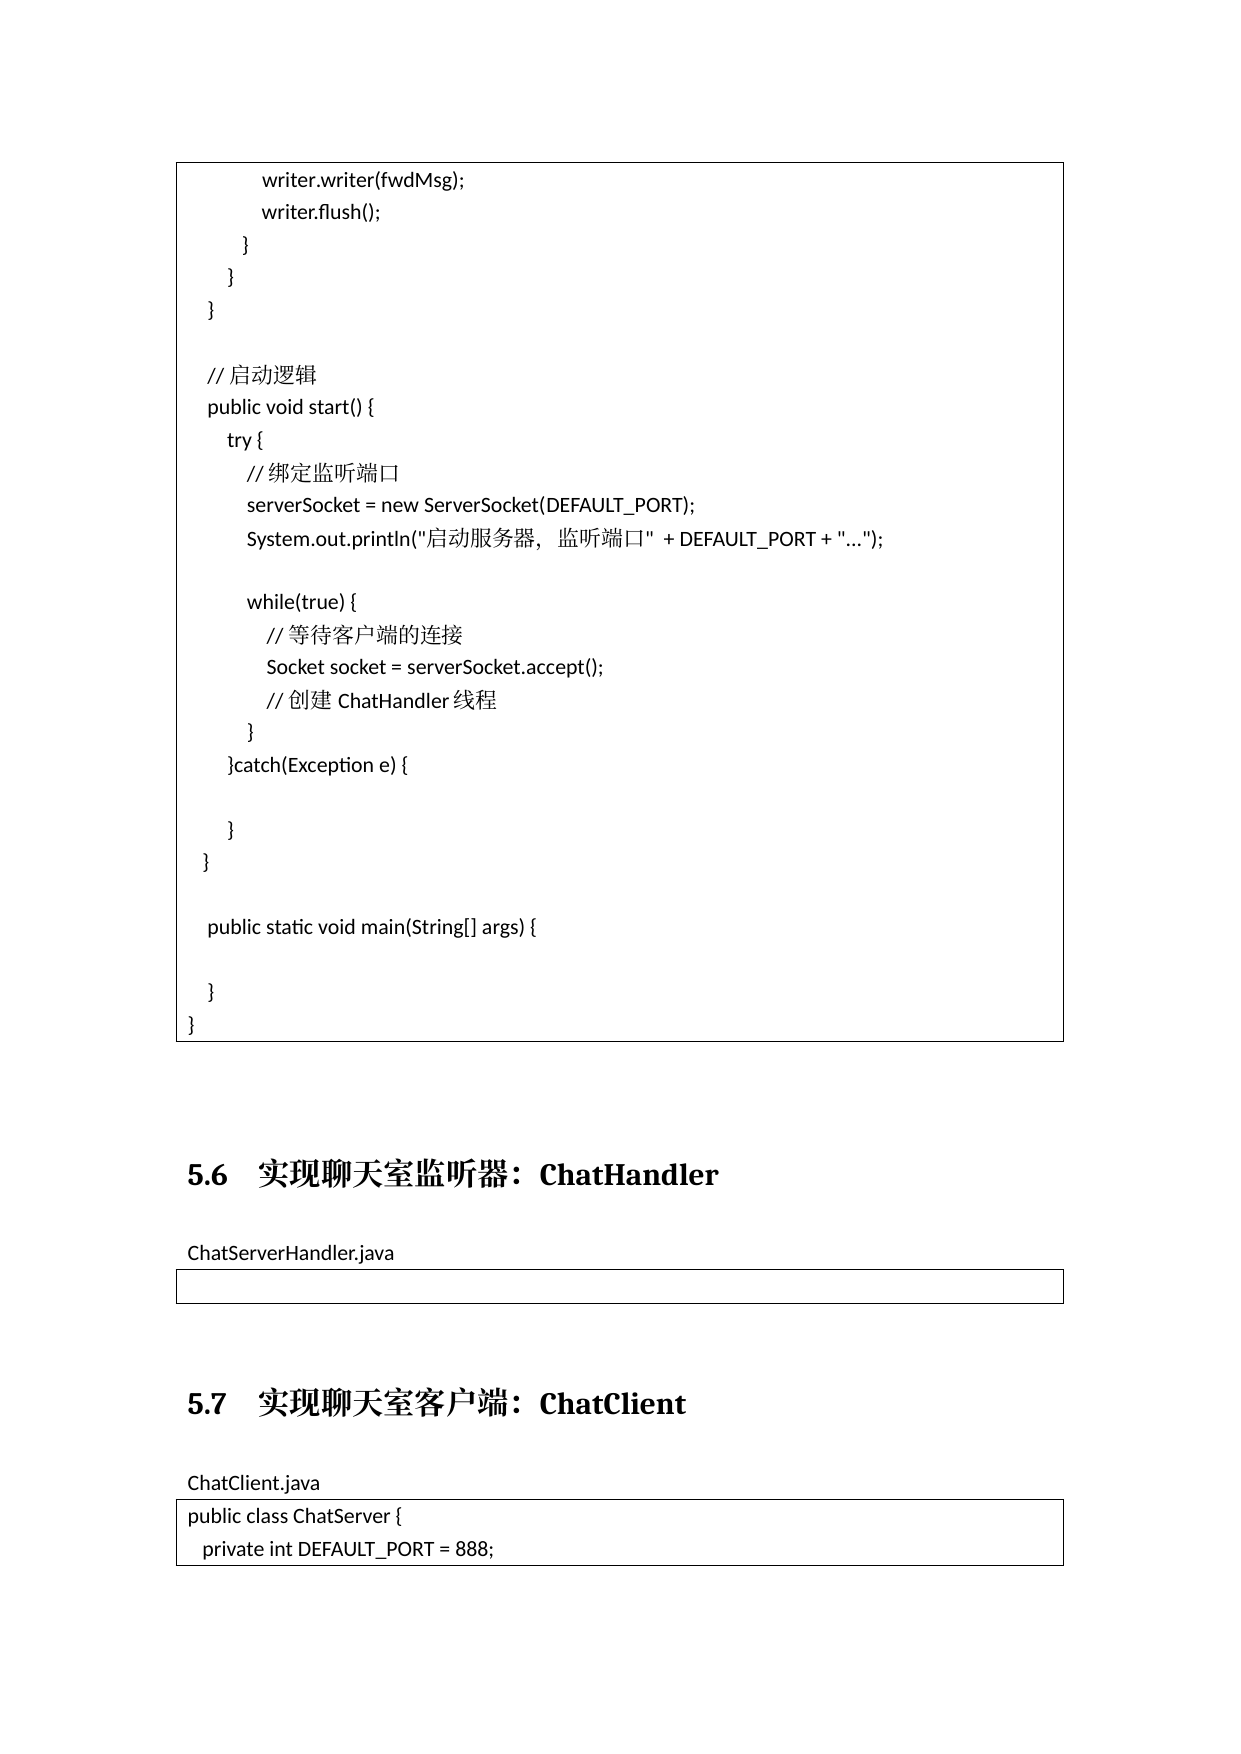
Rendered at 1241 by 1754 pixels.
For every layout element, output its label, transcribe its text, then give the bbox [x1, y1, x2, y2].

text ChatServerHandler.java [187, 1237, 1053, 1269]
text ChatClient.java [187, 1466, 1053, 1499]
table_header [177, 1270, 1063, 1303]
subtitle 实现聊天室客户端：ChatClient [187, 1369, 1053, 1434]
subtitle 实现聊天室监听器：ChatHandler [187, 1139, 1053, 1204]
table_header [177, 1500, 1063, 1565]
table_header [177, 163, 1063, 1041]
